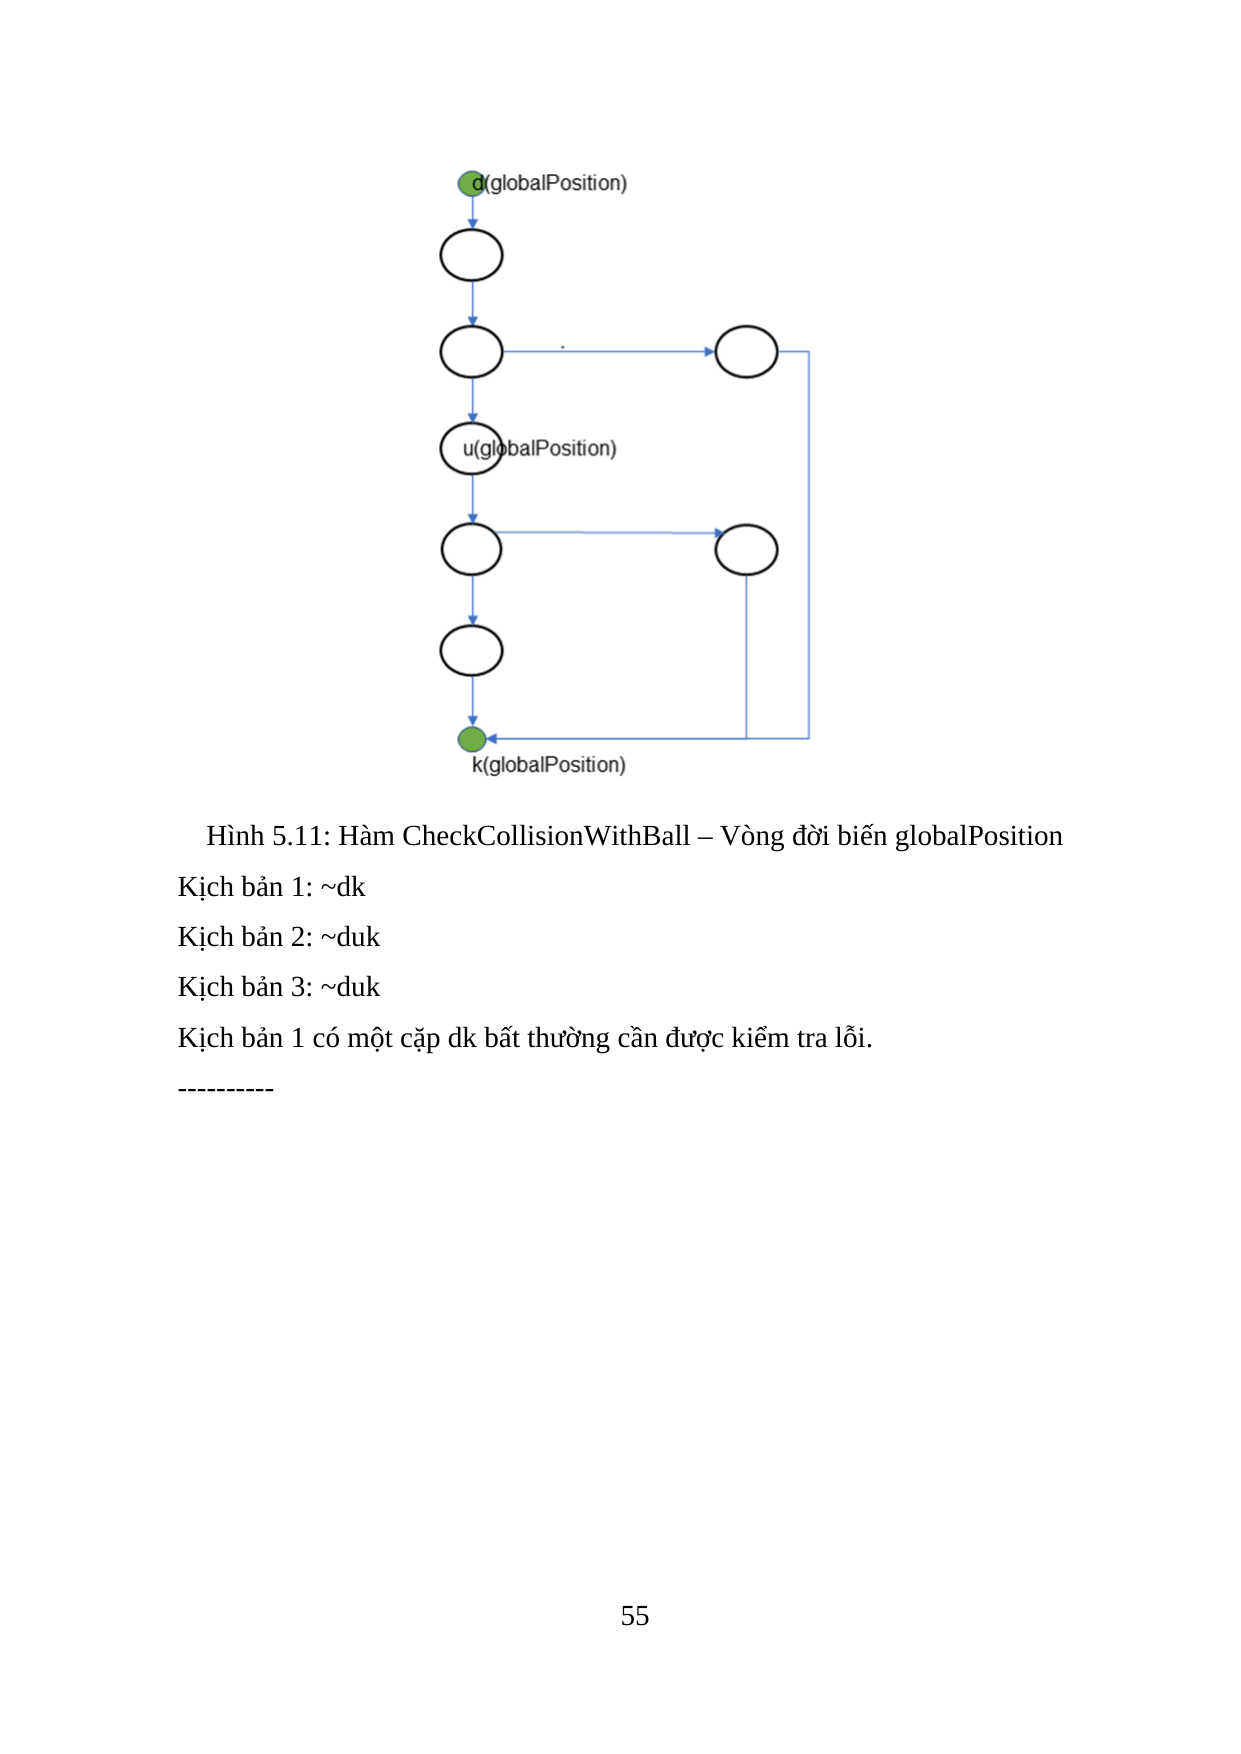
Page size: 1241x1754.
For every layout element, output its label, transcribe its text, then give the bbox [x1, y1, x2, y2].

picture [387, 147, 882, 802]
text Hình 5.11: Hàm CheckCollisionWithBall – Vòng đời biến globalPosition [177, 818, 1092, 852]
text Kịch bản 1: ~dk [177, 869, 1092, 902]
text Kịch bản 3: ~duk [177, 969, 1092, 1003]
text Kịch bản 2: ~duk [177, 919, 1092, 953]
text ---------- [177, 1070, 1092, 1104]
text Kịch bản 1 có một cặp dk bất thường cần được kiểm tra lỗi. [177, 1020, 1092, 1053]
